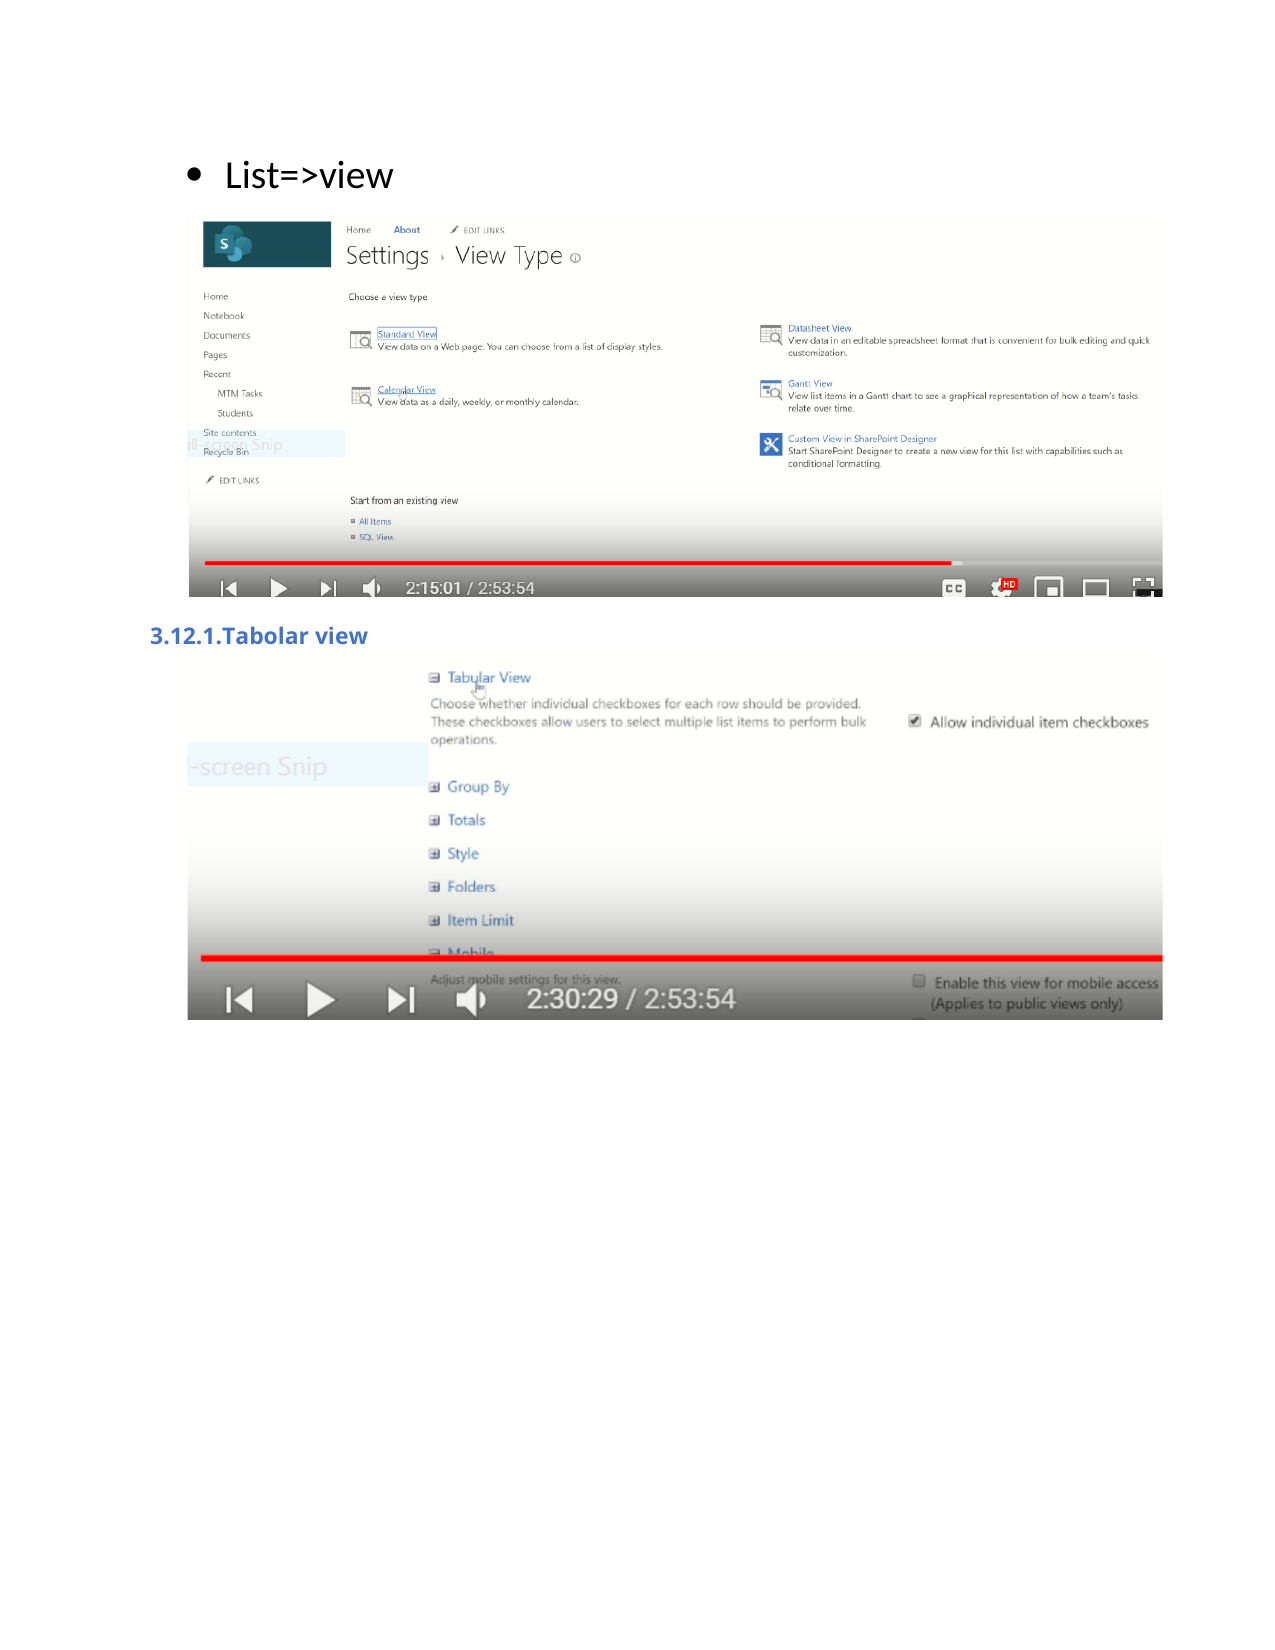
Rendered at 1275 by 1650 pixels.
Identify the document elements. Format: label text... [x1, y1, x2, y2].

picture [187, 653, 1163, 1020]
picture [187, 218, 1163, 597]
list List=>view [187, 150, 1125, 198]
subtitle 3.12.1.Tabolar view [150, 620, 1125, 651]
